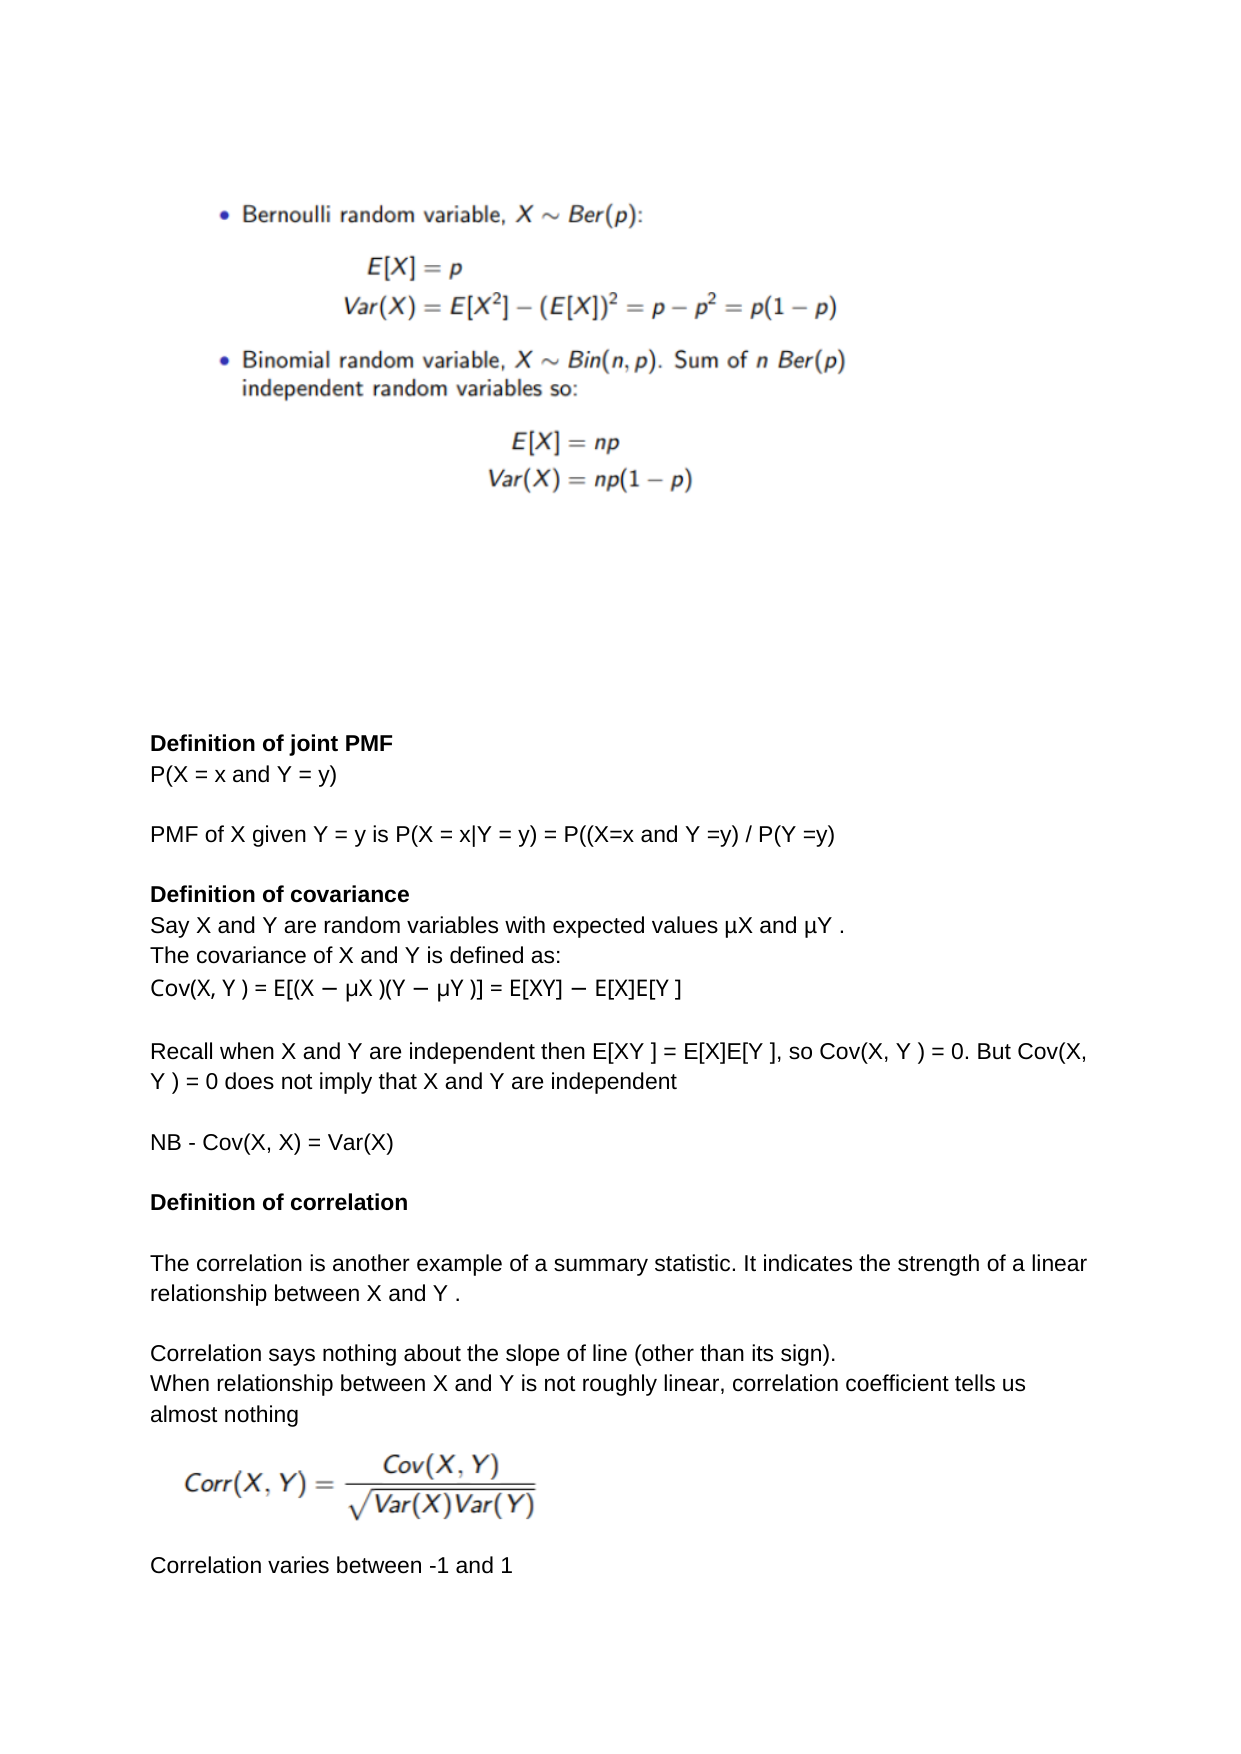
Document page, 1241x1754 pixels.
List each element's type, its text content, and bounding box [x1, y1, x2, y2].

text NB - Cov(X, X) = Var(X) [150, 1129, 1090, 1155]
text When relationship between X and Y is not roughly linear, correlation coefficient tells us almost nothing [150, 1370, 1090, 1427]
text Definition of covariance [150, 881, 1090, 908]
text P(X = x and Y = y) [150, 761, 1090, 787]
text Recall when X and Y are independent then E[XY ] = E[X]E[Y ], so Cov(X, Y ) = 0. But Cov(X, Y ) = 0 does not imply that X and Y are independent [150, 1038, 1090, 1095]
text Definition of joint PMF [150, 730, 1090, 757]
text PMF of X given Y = y is P(X = x|Y = y) = P((X=x and Y =y) / P(Y =y) [150, 821, 1090, 847]
picture [150, 1430, 806, 1549]
text The covariance of X and Y is defined as: [150, 942, 1090, 968]
text Cov(X, Y ) = E[(X − µX )(Y − µY )] = E[XY] − E[X]E[Y ] [150, 972, 1090, 1003]
text Correlation varies between -1 and 1 [150, 1552, 1090, 1578]
text Correlation says nothing about the slope of line (other than its sign). [150, 1340, 1090, 1367]
text Say X and Y are random variables with expected values µX and µY . [150, 912, 1090, 938]
picture [150, 150, 939, 576]
text The correlation is another example of a summary statistic. It indicates the strength of a linear relationship between X and Y . [150, 1249, 1090, 1306]
text Definition of correlation [150, 1189, 1090, 1216]
